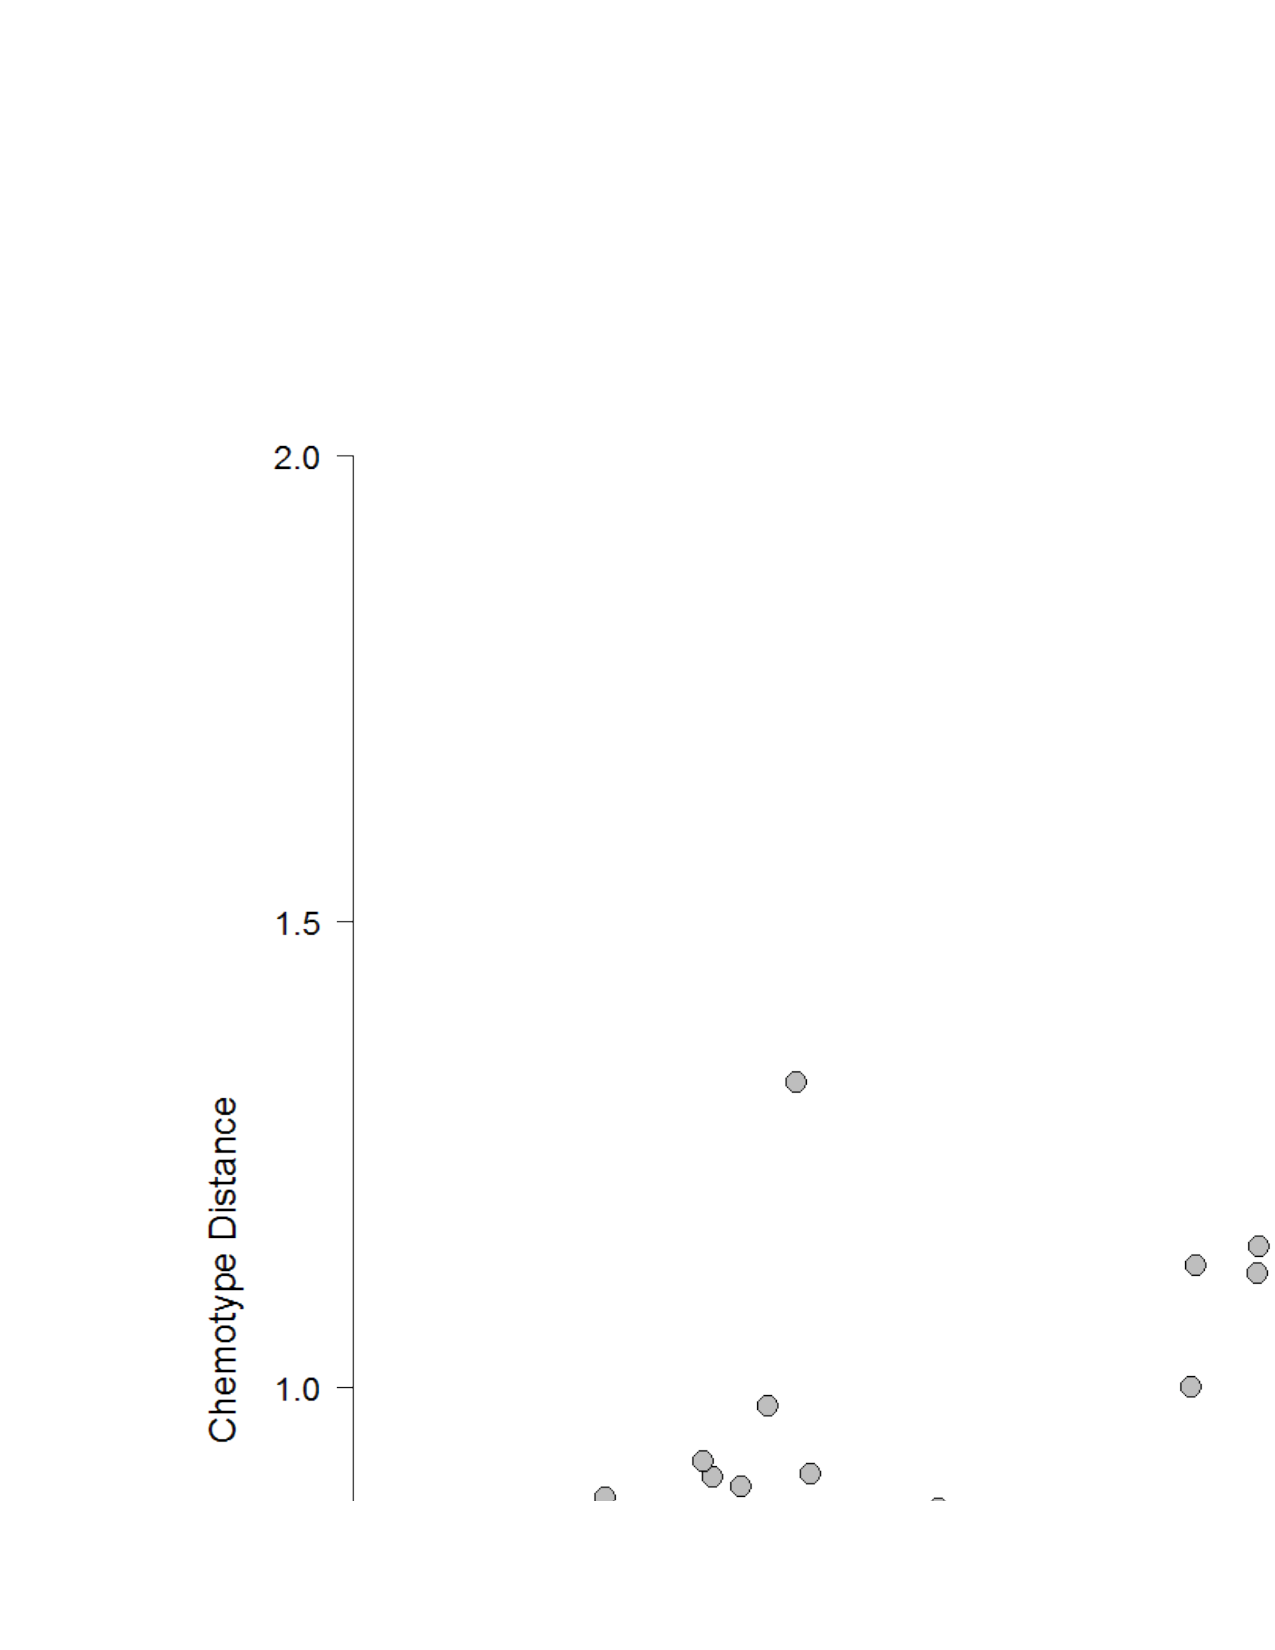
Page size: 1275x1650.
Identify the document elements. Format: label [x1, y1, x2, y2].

picture [168, 150, 1275, 1501]
